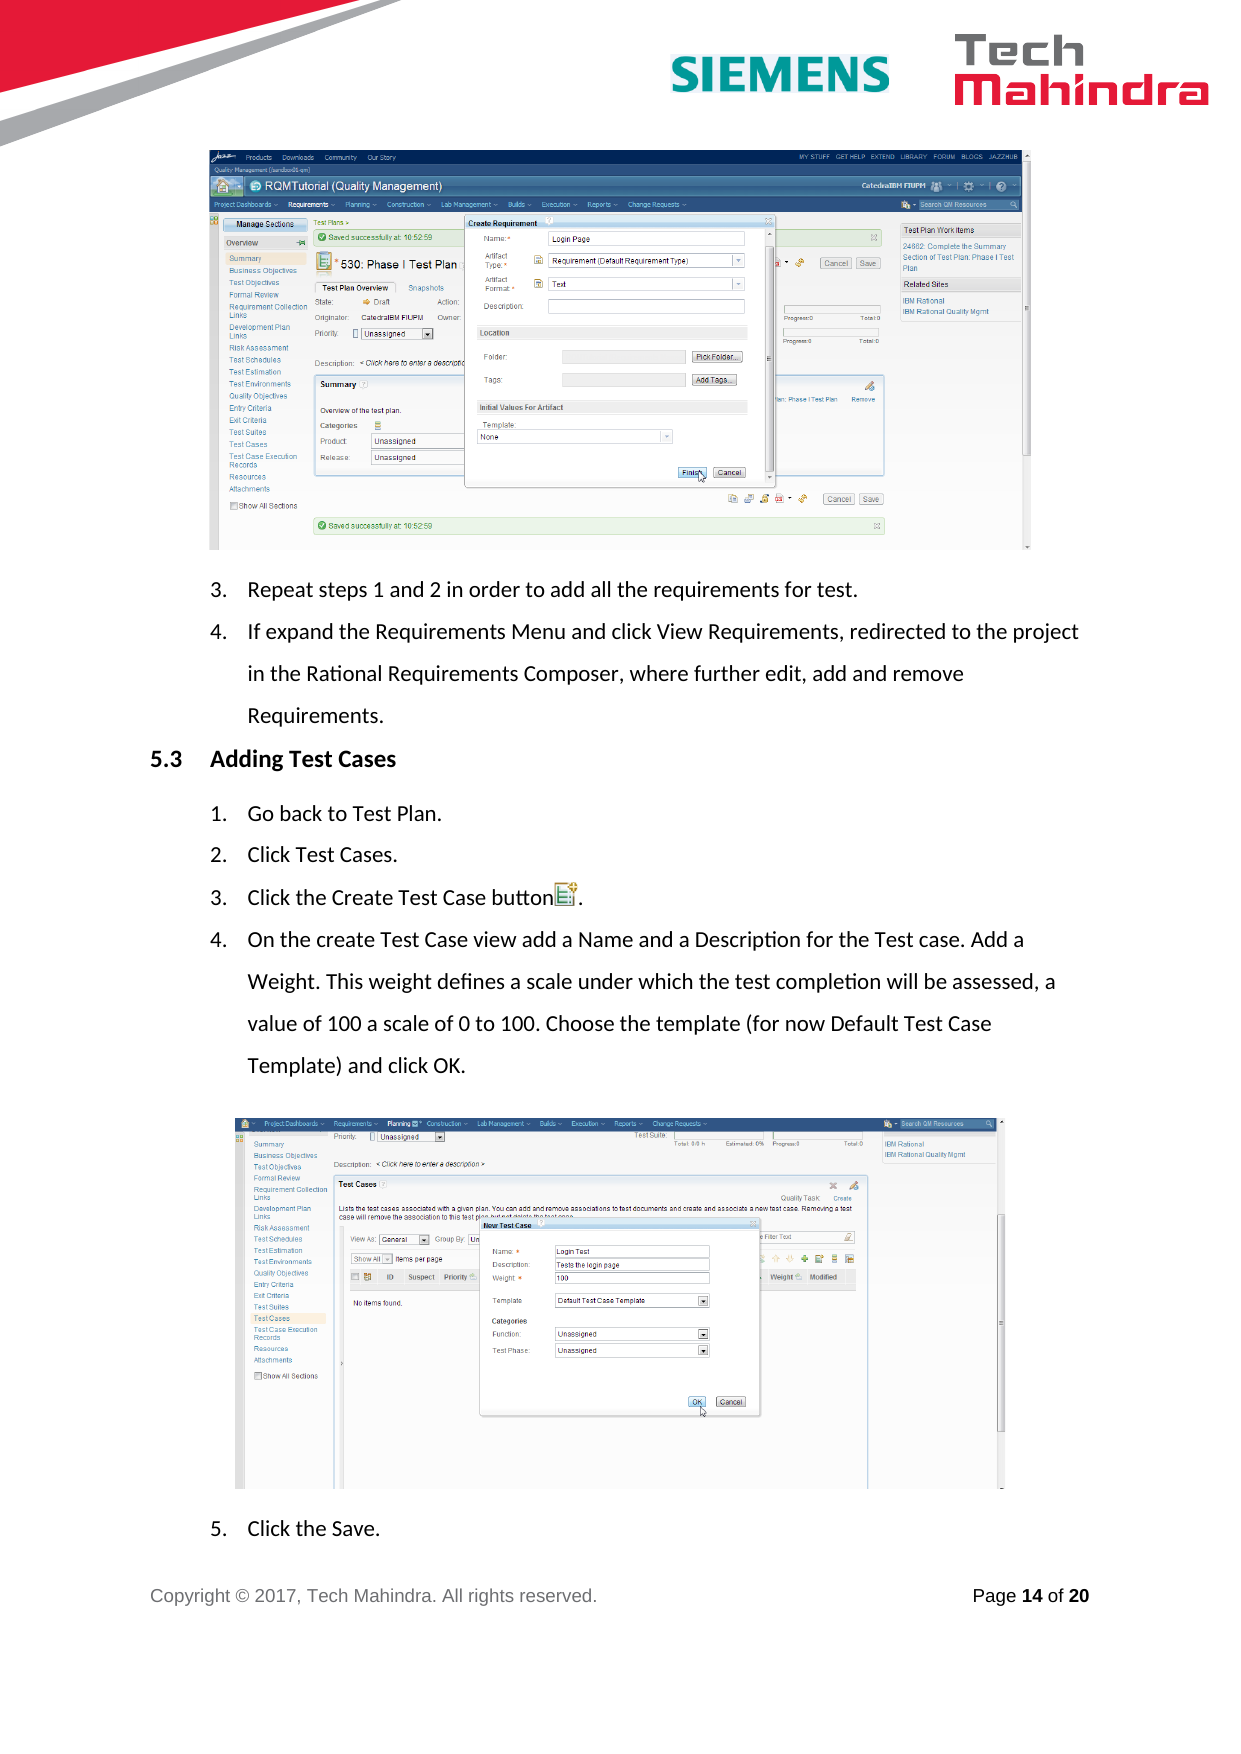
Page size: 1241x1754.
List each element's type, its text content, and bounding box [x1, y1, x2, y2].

list Click the Save. [210, 1514, 1090, 1542]
picture [0, 0, 423, 148]
list Click the Create Test Case button. [210, 883, 1090, 911]
list Click Test Cases. [210, 841, 1090, 869]
picture [670, 54, 890, 93]
list On the create Test Case view add a Name and a Description for the Test case. Add a Weight. This weight defines a scale under which the test completion will be assessed, a value of 100 a scale of 0 to 100. Choose the template (for now Default Test Case Template) and click OK. [210, 925, 1090, 1079]
picture [955, 34, 1209, 105]
subtitle Adding Test Cases [150, 743, 1090, 773]
list If expand the Requirements Menu and click View Requirements, redirected to the project in the Rational Requirements Composer, where further edit, add and remove Requirements. [210, 617, 1090, 729]
picture [554, 882, 578, 906]
list Repeat steps 1 and 2 in order to add all the requirements for test. [210, 575, 1090, 603]
list Go back to Test Plan. [210, 799, 1090, 827]
